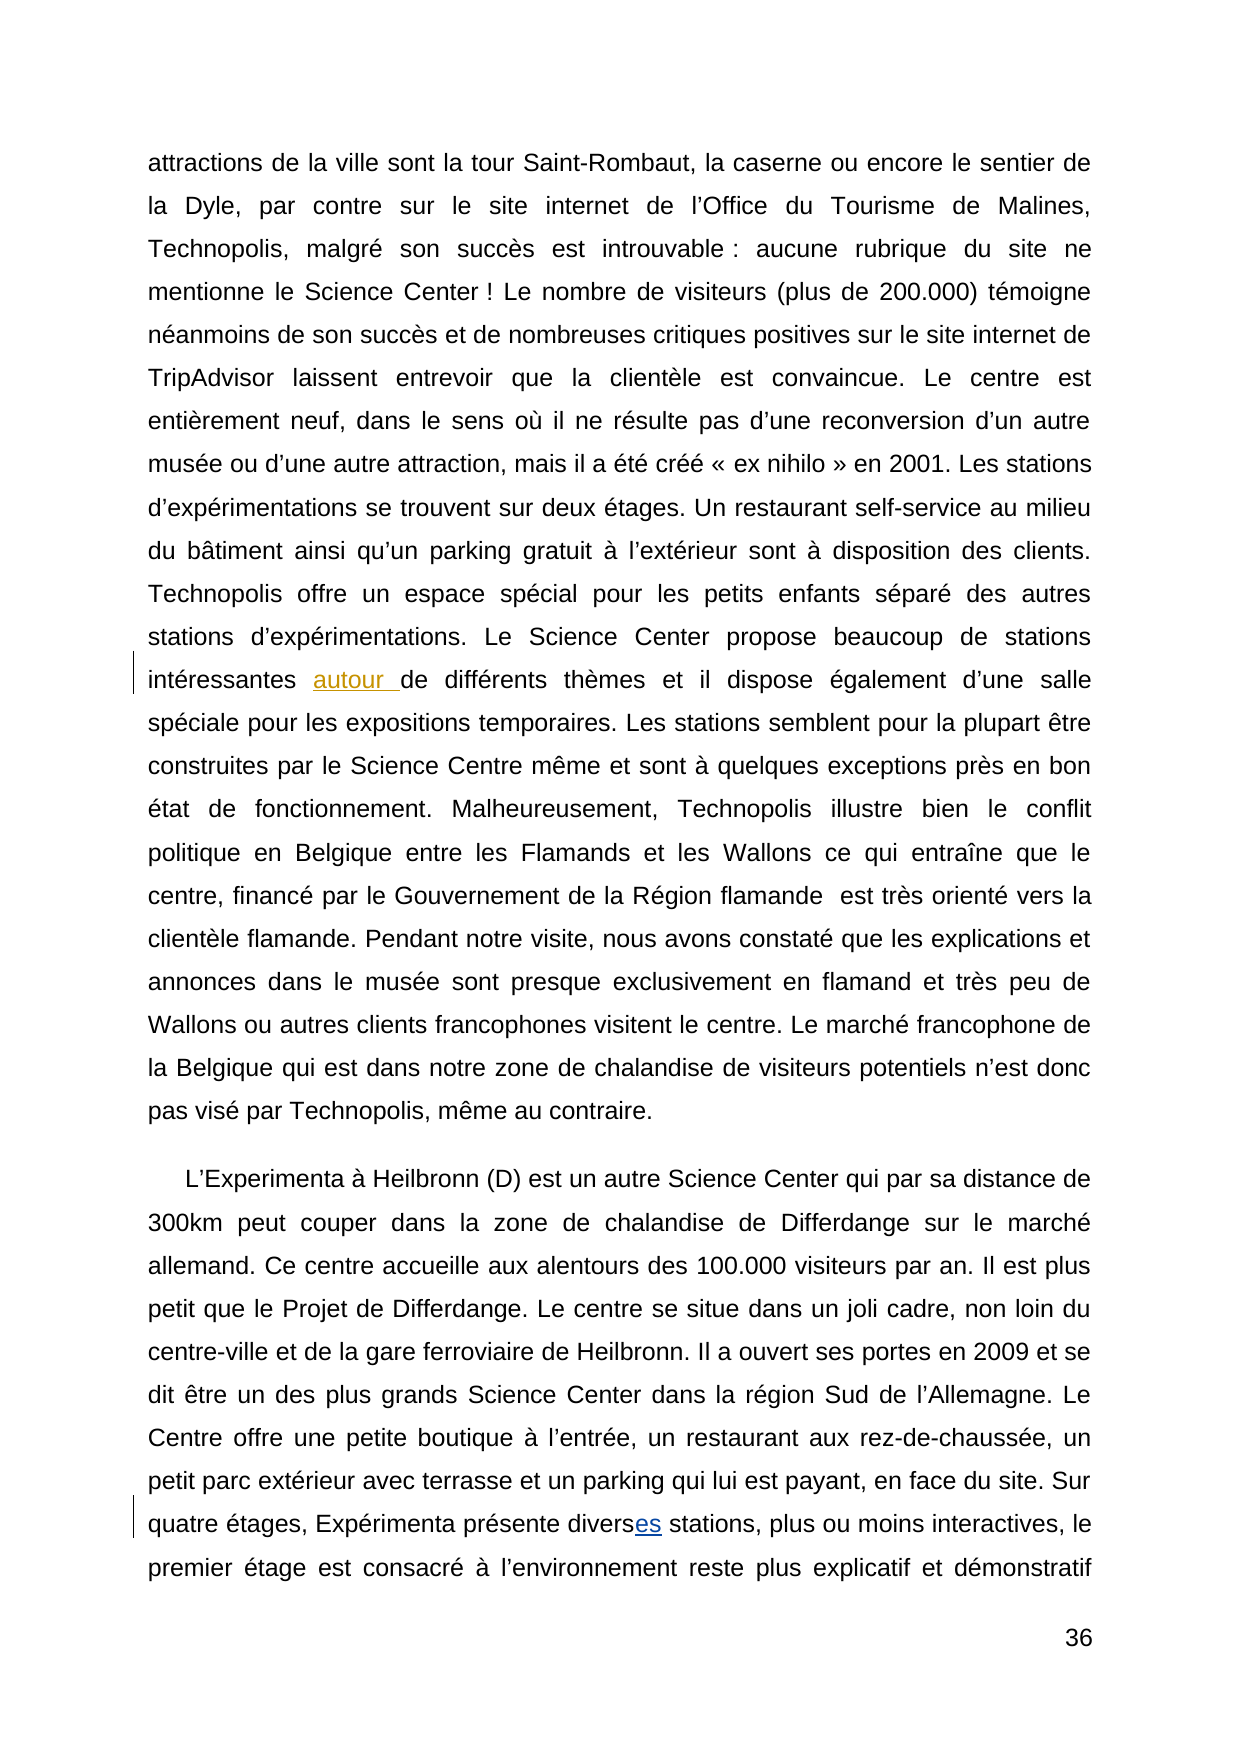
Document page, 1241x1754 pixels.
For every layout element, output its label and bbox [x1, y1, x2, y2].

text [148, 148, 1093, 1125]
text [148, 1164, 1093, 1581]
